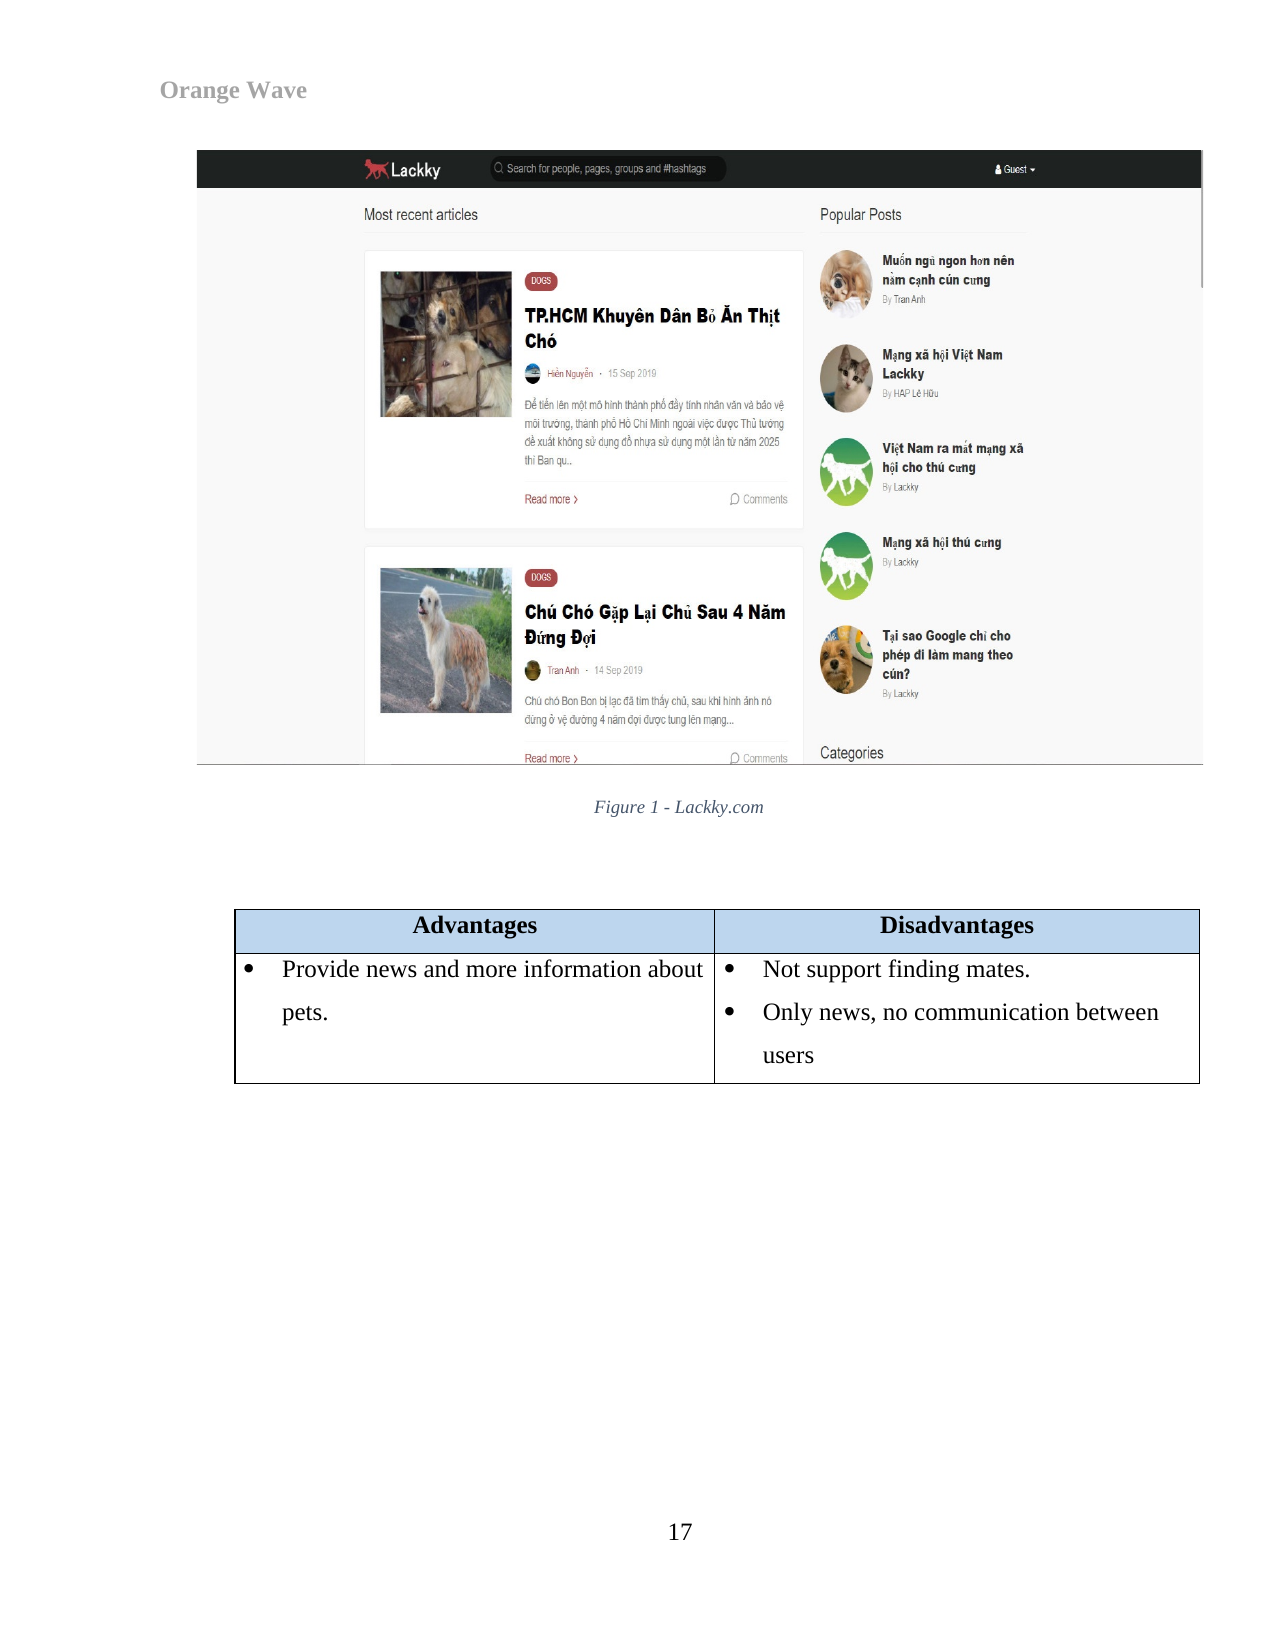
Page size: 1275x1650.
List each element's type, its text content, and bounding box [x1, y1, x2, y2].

table_header Disadvantages [715, 910, 1199, 953]
table_cell Provide news and more information about pets. [236, 954, 714, 1083]
text Figure 1 - Lackky.com [159, 796, 1200, 818]
table_header Advantages [236, 910, 714, 953]
picture [196, 150, 1204, 765]
table_cell Not support finding mates. Only news, no communication between users [715, 954, 1199, 1083]
